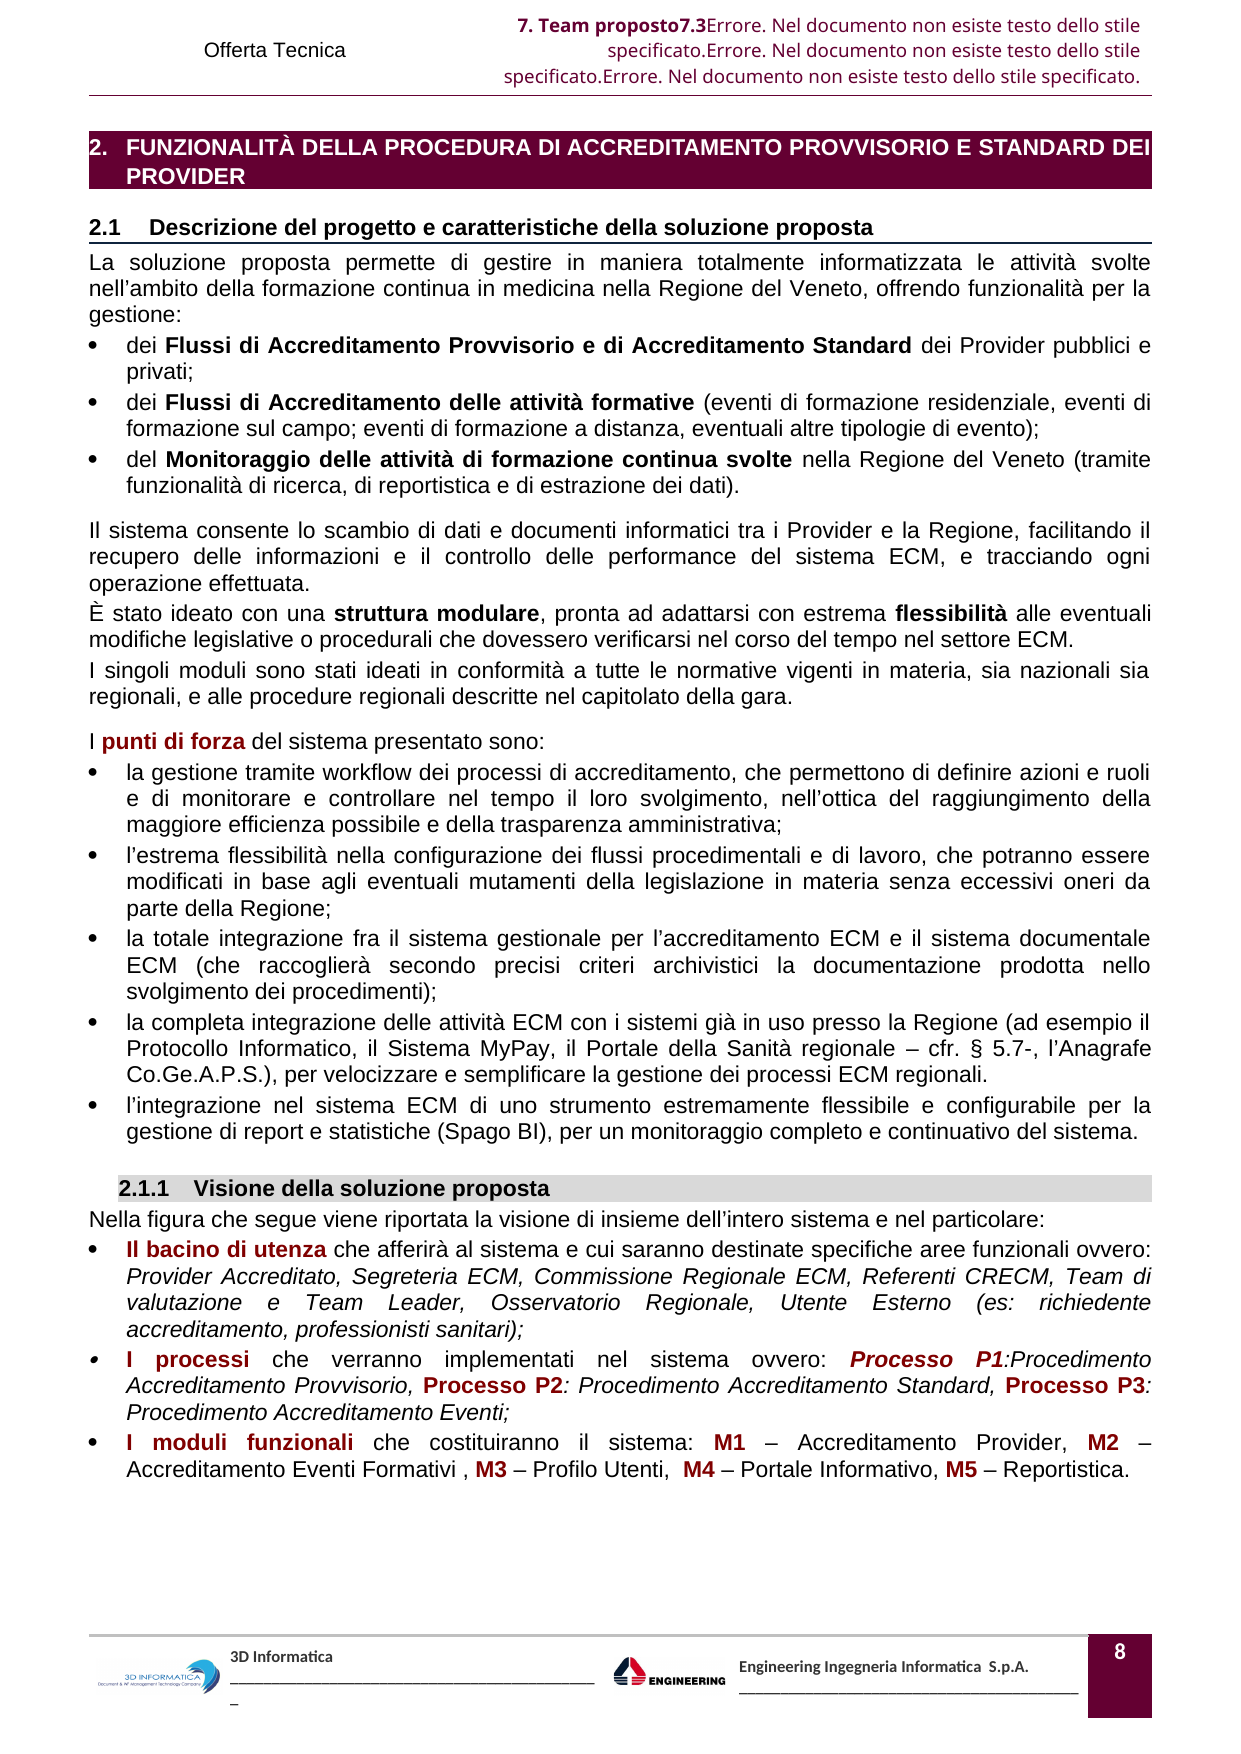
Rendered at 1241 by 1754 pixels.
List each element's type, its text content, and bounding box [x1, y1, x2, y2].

text Il bacino di utenza che afferirà al sistema e cui saranno destinate specifiche aree funzionali ovvero: Provider Accreditato, Segreteria ECM, Commissione Regionale ECM, Referenti CRECM, Team di valutazione e Team Leader, Osservatorio Regionale, Utente Esterno (es: richiedente accreditamento, professionisti sanitari); [89, 1236, 1152, 1342]
subtitle Descrizione del progetto e caratteristiche della soluzione proposta [89, 214, 1152, 242]
text Il sistema consente lo scambio di dati e documenti informatici tra i Provider e la Regione, facilitando il recupero delle informazioni e il controllo delle performance del sistema ECM, e tracciando ogni operazione effettuata. [89, 517, 1152, 596]
text È stato ideato con una struttura modulare, pronta ad adattarsi con estrema flessibilità alle eventuali modifiche legislative o procedurali che dovessero verificarsi nel corso del tempo nel settore ECM. [89, 600, 1152, 653]
text dei Flussi di Accreditamento Provvisorio e di Accreditamento Standard dei Provider pubblici e privati; [89, 332, 1152, 384]
text La soluzione proposta permette di gestire in maniera totalmente informatizzata le attività svolte nell’ambito della formazione continua in medicina nella Regione del Veneto, offrendo funzionalità per la gestione: [89, 249, 1152, 328]
text la totale integrazione fra il sistema gestionale per l’accreditamento ECM e il sistema documentale ECM (che raccoglierà secondo precisi criteri archivistici la documentazione prodotta nello svolgimento dei procedimenti); [89, 925, 1152, 1004]
text I processi che verranno implementati nel sistema ovvero: Processo P1:Procedimento Accreditamento Provvisorio, Processo P2: Procedimento Accreditamento Standard, Processo P3: Procedimento Accreditamento Eventi; [89, 1346, 1152, 1425]
text Nella figura che segue viene riportata la visione di insieme dell’intero sistema e nel particolare: [89, 1206, 1152, 1232]
text del Monitoraggio delle attività di formazione continua svolte nella Regione del Veneto (tramite funzionalità di ricerca, di reportistica e di estrazione dei dati). [89, 446, 1152, 498]
text l’integrazione nel sistema ECM di uno strumento estremamente flessibile e configurabile per la gestione di report e statistiche (Spago BI), per un monitoraggio completo e continuativo del sistema. [89, 1092, 1152, 1144]
text l’estrema flessibilità nella configurazione dei flussi procedimentali e di lavoro, che potranno essere modificati in base agli eventuali mutamenti della legislazione in materia senza eccessivi oneri da parte della Regione; [89, 842, 1152, 921]
text la gestione tramite workflow dei processi di accreditamento, che permettono di definire azioni e ruoli e di monitorare e controllare nel tempo il loro svolgimento, nell’ottica del raggiungimento della maggiore efficienza possibile e della trasparenza amministrativa; [89, 759, 1152, 838]
text dei Flussi di Accreditamento delle attività formative (eventi di formazione residenziale, eventi di formazione sul campo; eventi di formazione a distanza, eventuali altre tipologie di evento); [89, 389, 1152, 441]
text la completa integrazione delle attività ECM con i sistemi già in uso presso la Regione (ad esempio il Protocollo Informatico, il Sistema MyPay, il Portale della Sanità regionale – cfr. § 5.7-, l’Anagrafe Co.Ge.A.P.S.), per velocizzare e semplificare la gestione dei processi ECM regionali. [89, 1008, 1152, 1087]
subtitle Funzionalità della procedura di accreditamento Provvisorio e Standard dei Provider [89, 131, 1152, 189]
text I singoli moduli sono stati ideati in conformità a tutte le normative vigenti in materia, sia nazionali sia regionali, e alle procedure regionali descritte nel capitolato della gara. [89, 657, 1152, 710]
subtitle Visione della soluzione proposta [118, 1175, 1152, 1202]
picture [613, 1657, 726, 1696]
picture [96, 1658, 223, 1695]
text I moduli funzionali che costituiranno il sistema: M1 – Accreditamento Provider, M2 –Accreditamento Eventi Formativi , M3 – Profilo Utenti, M4 – Portale Informativo, M5 – Reportistica. [89, 1429, 1152, 1482]
list I punti di forza del sistema presentato sono: [89, 728, 1152, 754]
